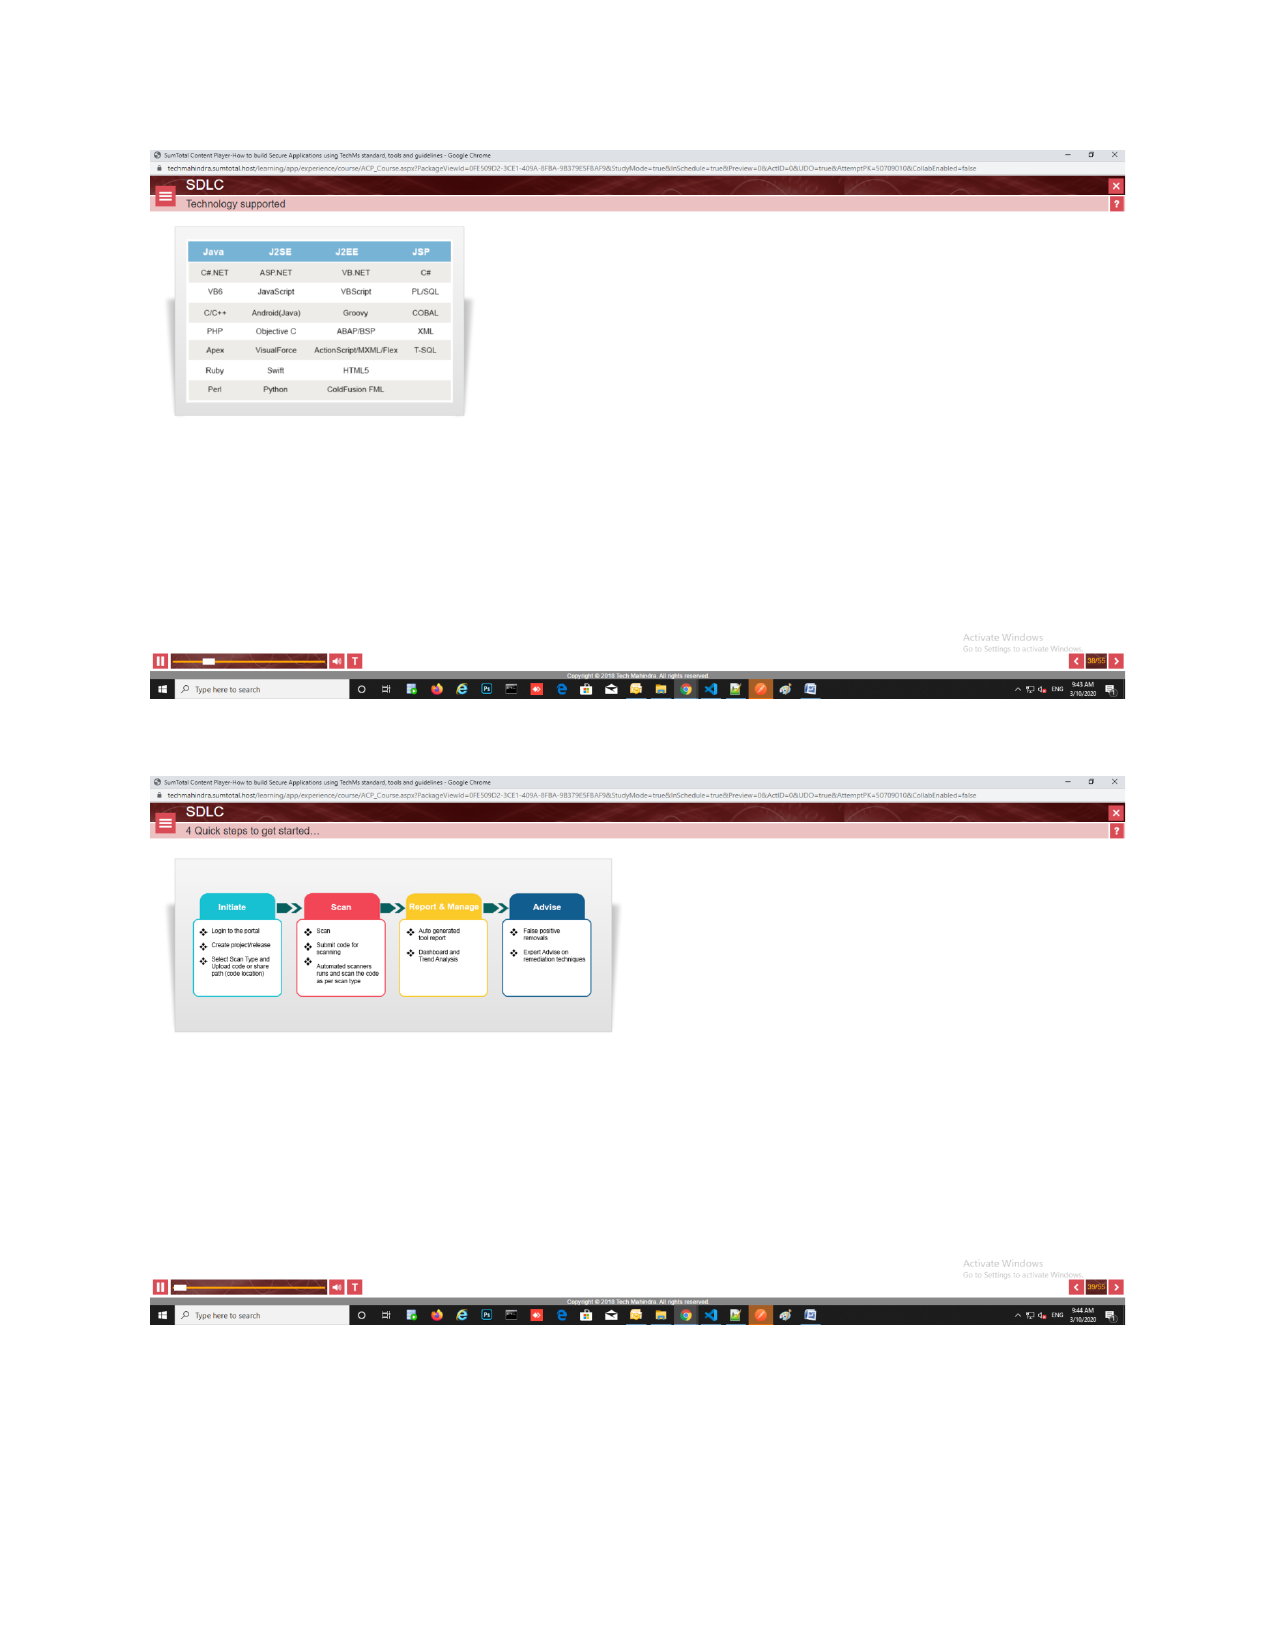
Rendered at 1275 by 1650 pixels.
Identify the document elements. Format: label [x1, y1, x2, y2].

picture [150, 776, 1125, 1325]
picture [150, 150, 1125, 699]
